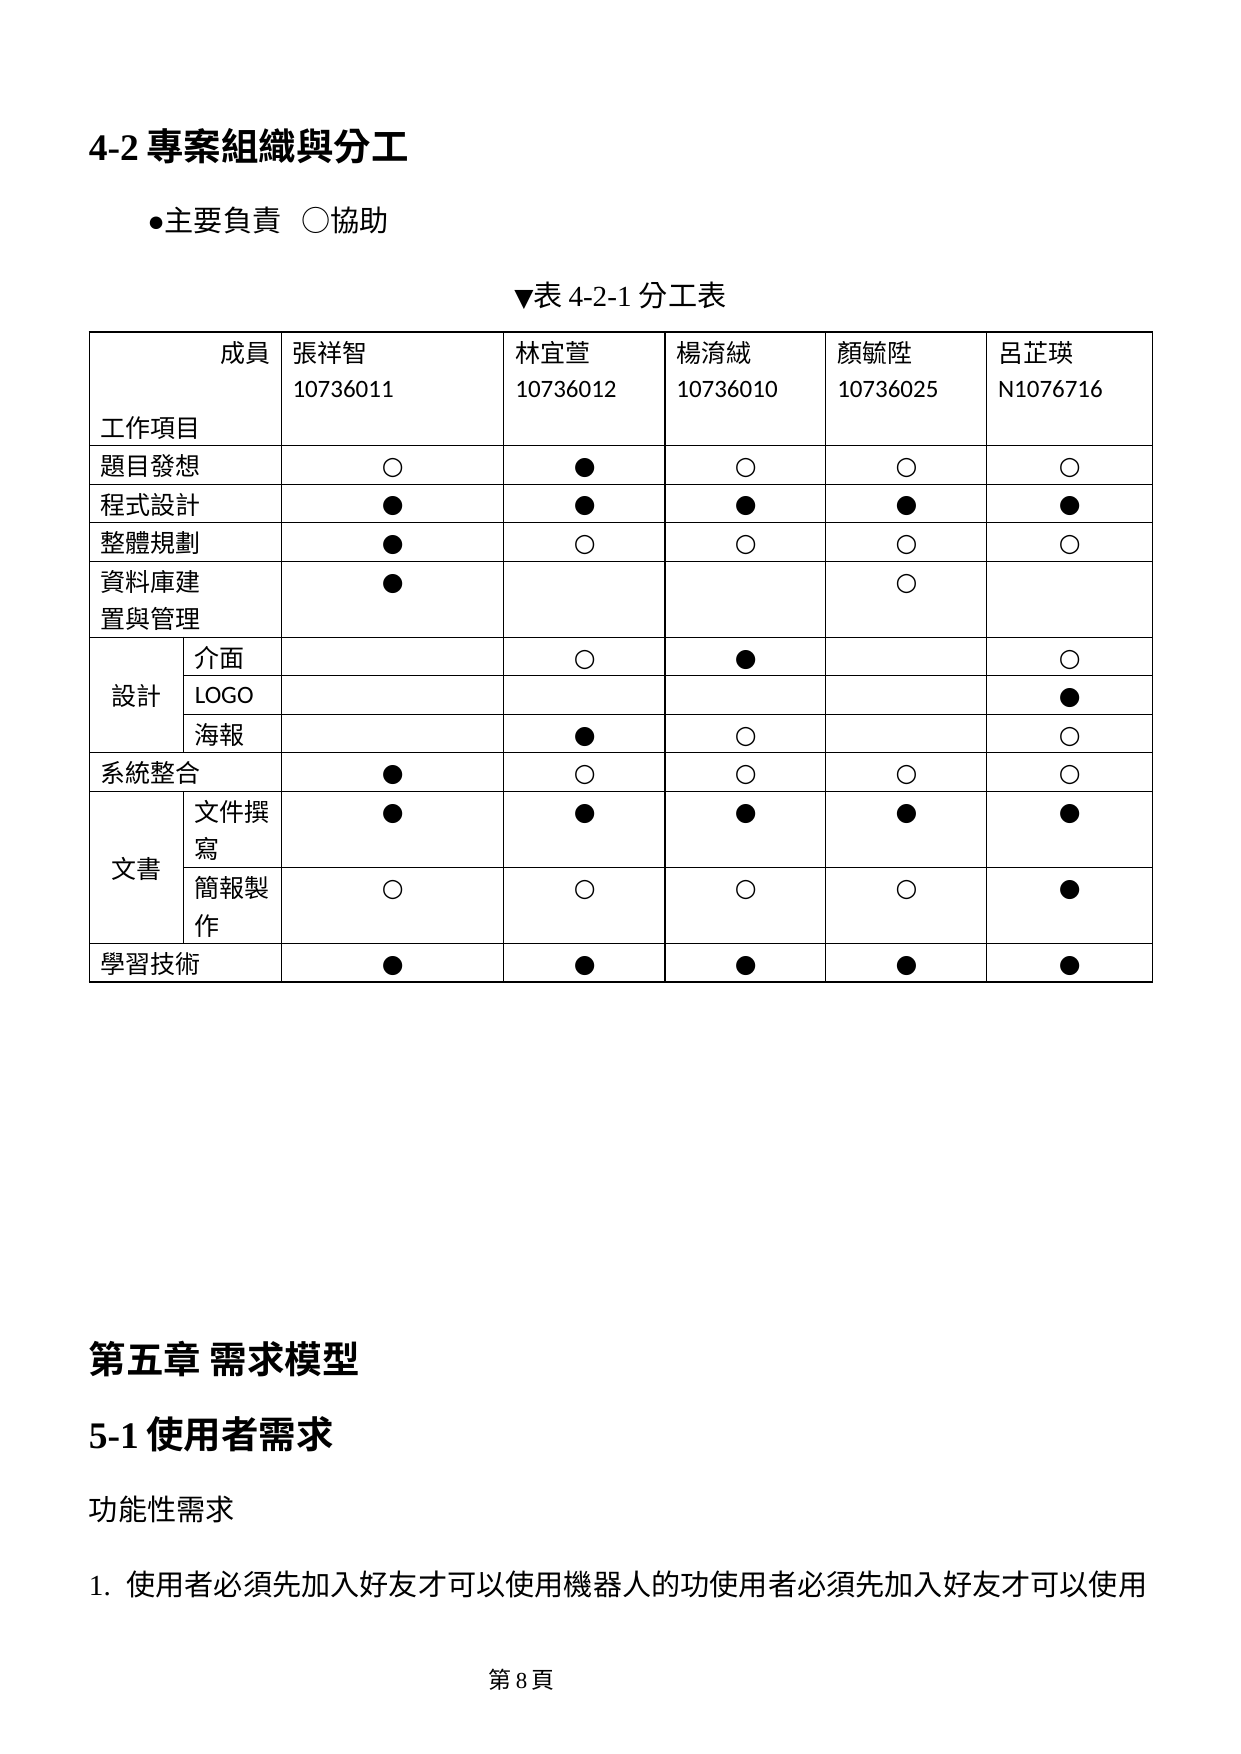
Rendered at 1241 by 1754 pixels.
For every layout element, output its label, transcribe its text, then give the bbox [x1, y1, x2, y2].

table_header 楊淯絨 10736010 [666, 333, 825, 445]
table_cell [666, 944, 825, 981]
table_cell 介面 [184, 638, 281, 675]
table_cell 海報 [184, 715, 281, 752]
table_cell [504, 753, 664, 791]
table_cell [504, 638, 664, 675]
text ▼表4-2-1 分工表 [89, 256, 1152, 331]
table_cell 系統整合 [90, 753, 281, 791]
table_cell [987, 446, 1152, 483]
table_cell [282, 715, 503, 752]
table_cell [987, 676, 1152, 714]
table_cell [282, 868, 503, 943]
table_cell 題目發想 [90, 446, 281, 483]
table_cell [666, 485, 825, 522]
table_cell [504, 485, 664, 522]
table_cell [666, 792, 825, 867]
table_header 林宜萱 10736012 [504, 333, 664, 445]
table_cell [666, 446, 825, 483]
table_cell 資料庫建 置與管理 [90, 562, 281, 637]
table_cell [504, 562, 664, 637]
table_cell [504, 944, 664, 981]
table_cell [282, 676, 503, 714]
table_cell [282, 446, 503, 483]
table_cell [987, 792, 1152, 867]
table_cell 整體規劃 [90, 523, 281, 561]
table_cell LOGO [184, 676, 281, 714]
table_cell [666, 638, 825, 675]
table_cell [826, 485, 986, 522]
table_cell 文件撰寫 [184, 792, 281, 867]
table_cell [987, 638, 1152, 675]
table_cell [666, 562, 825, 637]
table_cell [987, 868, 1152, 943]
table_cell [504, 715, 664, 752]
table_cell 簡報製作 [184, 868, 281, 943]
table_cell [987, 715, 1152, 752]
table_cell 設計 [90, 638, 183, 752]
table_cell [987, 944, 1152, 981]
table_cell [987, 753, 1152, 791]
text 功能性需求 [89, 1470, 1152, 1545]
table_cell [282, 523, 503, 561]
table_cell [987, 562, 1152, 637]
table_cell [666, 753, 825, 791]
table_cell [666, 676, 825, 714]
table_cell [826, 792, 986, 867]
table_cell 程式設計 [90, 485, 281, 522]
table_cell [282, 753, 503, 791]
text 5-1使用者需求 [89, 1395, 1152, 1470]
table_cell [826, 446, 986, 483]
table_cell 文書 [90, 792, 183, 943]
table_cell [666, 523, 825, 561]
text 第五章 需求模型 [89, 1320, 1152, 1395]
table_header 成員 工作項目 [90, 333, 281, 445]
table_cell [666, 868, 825, 943]
table_cell [504, 676, 664, 714]
table_cell [666, 715, 825, 752]
table_cell [826, 638, 986, 675]
table_cell [282, 485, 503, 522]
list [89, 1545, 1152, 1620]
table_header 顏毓陞 10736025 [826, 333, 986, 445]
text ●主要負責 ○協助 [89, 181, 1152, 256]
table_cell [282, 944, 503, 981]
table_cell [504, 523, 664, 561]
table_cell [504, 868, 664, 943]
table_cell [282, 562, 503, 637]
table_cell [826, 562, 986, 637]
table_cell [826, 523, 986, 561]
table_cell [987, 485, 1152, 522]
table_cell 學習技術 [90, 944, 281, 981]
text 4-2專案組織與分工 [89, 106, 1152, 181]
table_cell [826, 753, 986, 791]
table_cell [282, 792, 503, 867]
table_header 張祥智 10736011 [282, 333, 503, 445]
table_cell [826, 868, 986, 943]
table_cell [282, 638, 503, 675]
table_cell [987, 523, 1152, 561]
table_cell [826, 676, 986, 714]
table_header 呂芷瑛 N1076716 [987, 333, 1152, 445]
table_cell [826, 944, 986, 981]
table_cell [504, 446, 664, 483]
table_cell [826, 715, 986, 752]
table_cell [504, 792, 664, 867]
